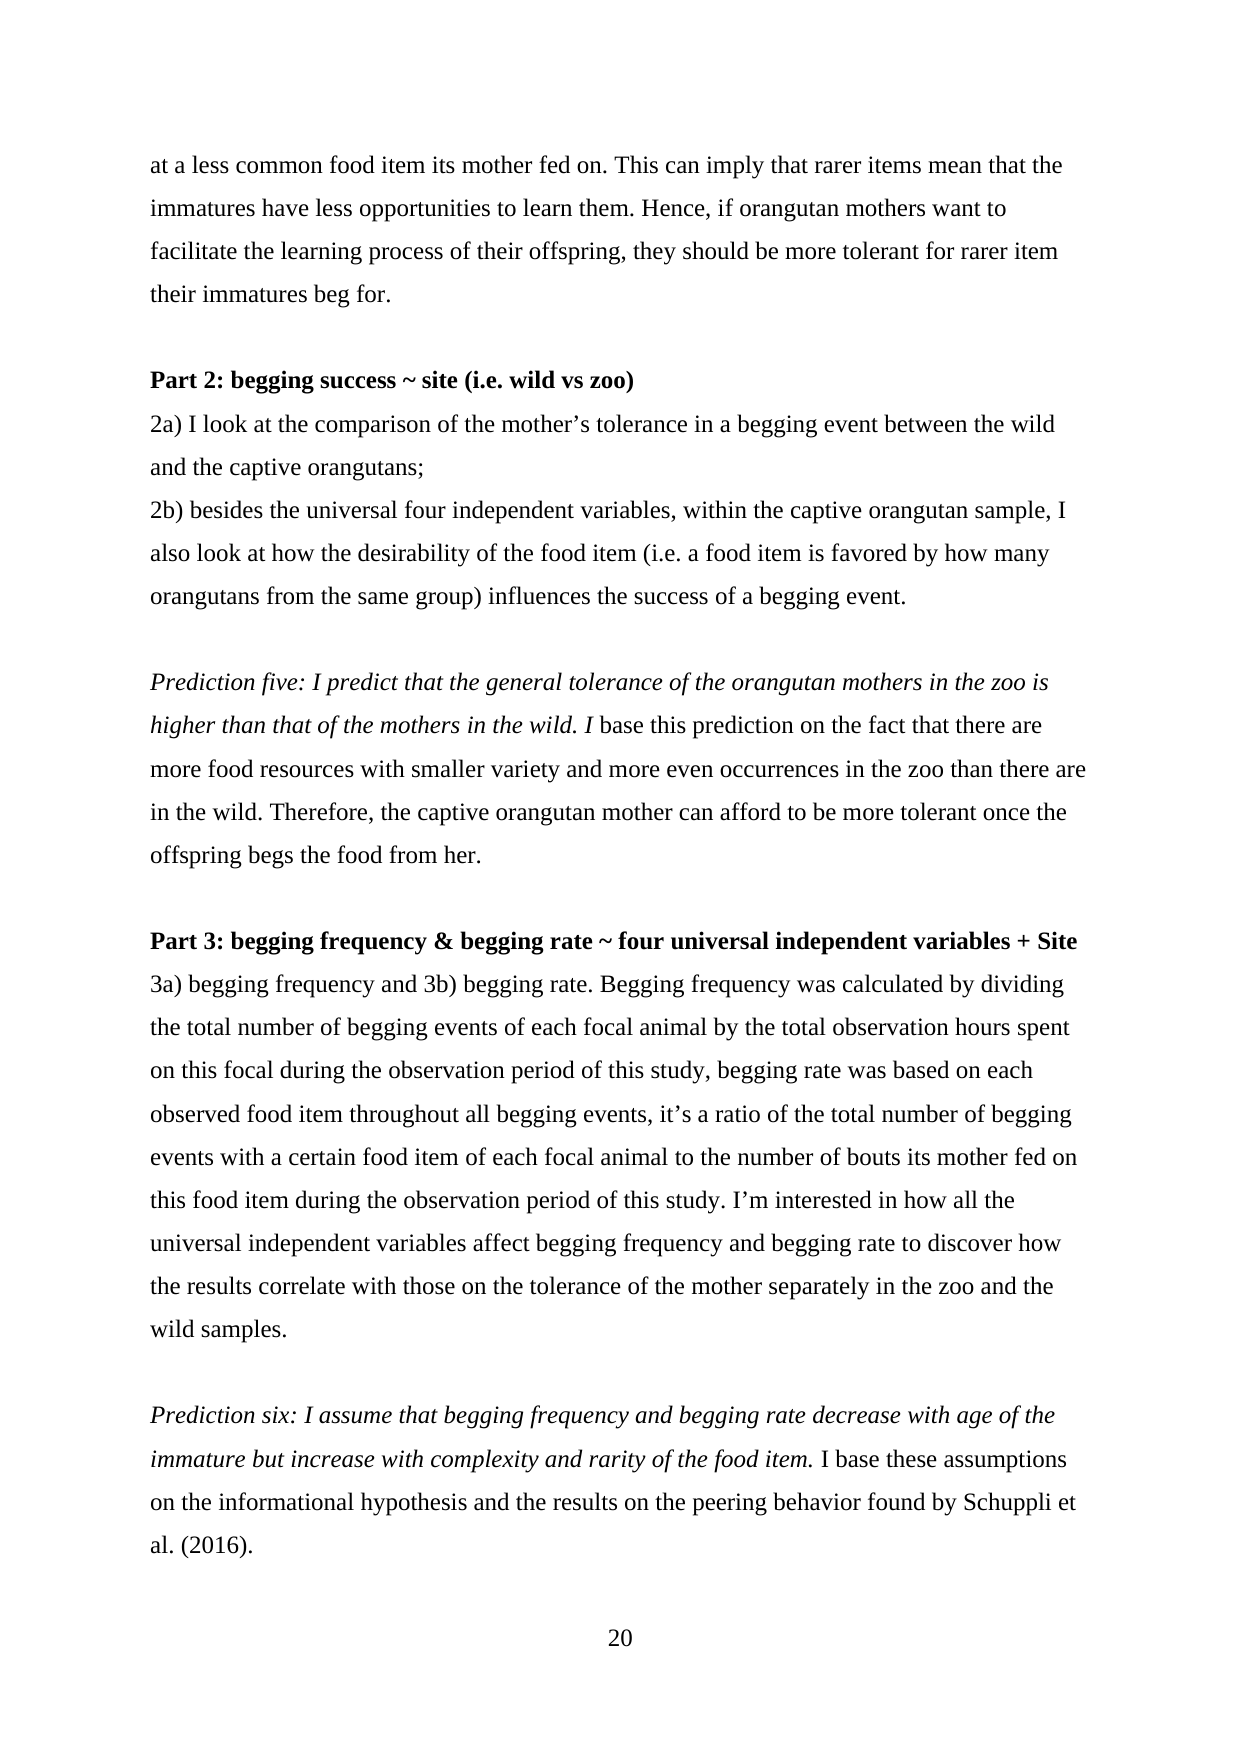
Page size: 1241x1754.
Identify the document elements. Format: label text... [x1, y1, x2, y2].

text 3a) begging frequency and 3b) begging rate. Begging frequency was calculated by dividing the total number of begging events of each focal animal by the total observation hours spent on this focal during the observation period of this study, begging rate was based on each observed food item throughout all begging events, it’s a ratio of the total number of begging events with a certain food item of each focal animal to the number of bouts its mother fed on this food item during the observation period of this study. I’m interested in how all the universal independent variables affect begging frequency and begging rate to discover how the results correlate with those on the tolerance of the mother separately in the zoo and the wild samples. [150, 969, 1090, 1343]
text Prediction five: I predict that the general tolerance of the orangutan mothers in the zoo is higher than that of the mothers in the wild. I base this prediction on the fact that there are more food resources with smaller variety and more even occurrences in the zoo than there are in the wild. Therefore, the captive orangutan mother can afford to be more tolerant once the offspring begs the food from her. [150, 667, 1090, 869]
text Part 3: begging frequency & begging rate ~ four universal independent variables + Site [150, 926, 1090, 955]
text Prediction six: I assume that begging frequency and begging rate decrease with age of the immature but increase with complexity and rarity of the food item. I base these assumptions on the informational hypothesis and the results on the peering behavior found by Schuppli et al. (2016). [150, 1401, 1090, 1559]
text 2b) besides the universal four independent variables, within the captive orangutan sample, I also look at how the desirability of the food item (i.e. a food item is favored by how many orangutans from the same group) influences the success of a begging event. [150, 495, 1090, 610]
text Part 2: begging success ~ site (i.e. wild vs zoo) [150, 366, 1090, 394]
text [150, 150, 1090, 308]
text 2a) I look at the comparison of the mother’s tolerance in a begging event between the wild and the captive orangutans; [150, 409, 1090, 481]
